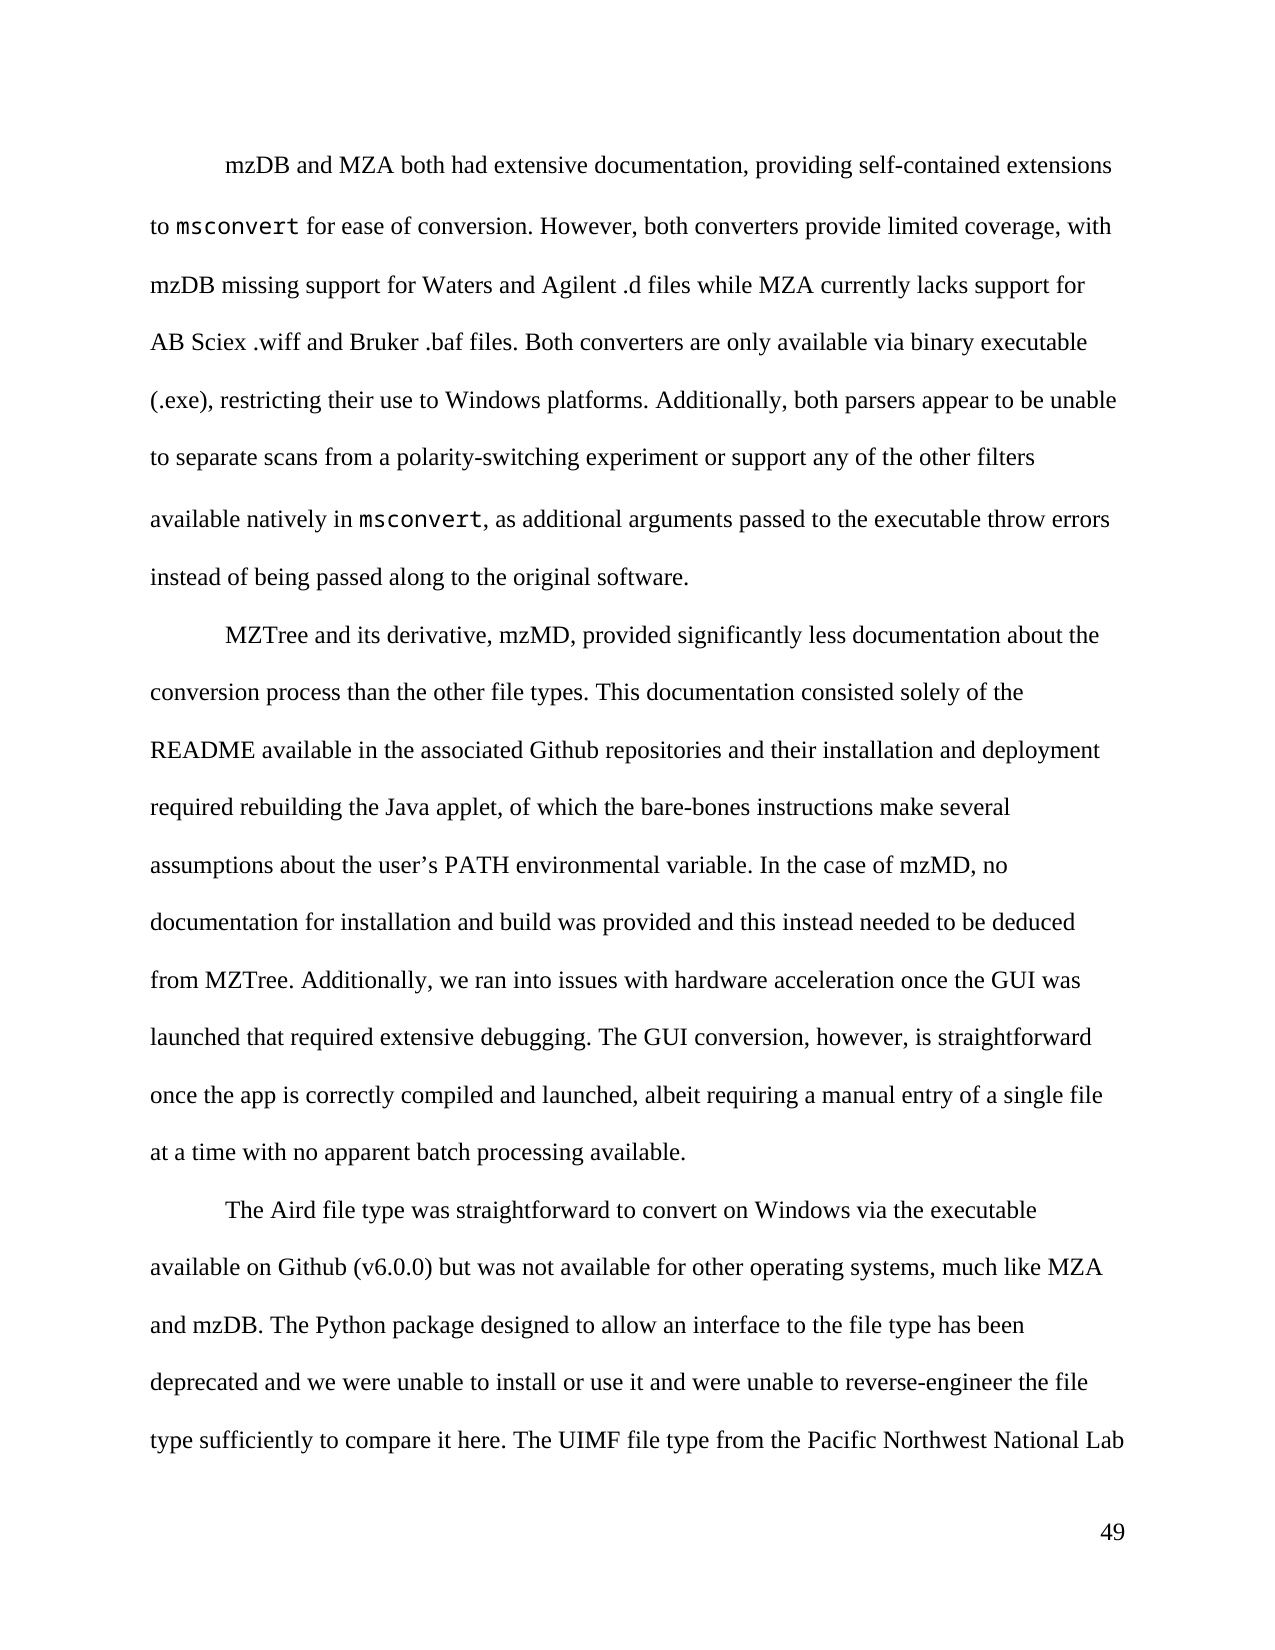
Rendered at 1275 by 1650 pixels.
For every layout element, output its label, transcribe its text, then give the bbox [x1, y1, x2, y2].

text MZTree and its derivative, mzMD, provided significantly less documentation about the conversion process than the other file types. This documentation consisted solely of the README available in the associated Github repositories and their installation and deployment required rebuilding the Java applet, of which the bare-bones instructions make several assumptions about the user’s PATH environmental variable. In the case of mzMD, no documentation for installation and build was provided and this instead needed to be deduced from MZTree. Additionally, we ran into issues with hardware acceleration once the GUI was launched that required extensive debugging. The GUI conversion, however, is straightforward once the app is correctly compiled and launched, albeit requiring a manual entry of a single file at a time with no apparent batch processing available. [150, 620, 1125, 1166]
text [150, 1195, 1125, 1454]
text mzDB and MZA both had extensive documentation, providing self-contained extensions to msconvert for ease of conversion. However, both converters provide limited coverage, with mzDB missing support for Waters and Agilent .d files while MZA currently lacks support for AB Sciex .wiff and Bruker .baf files. Both converters are only available via binary executable (.exe), restricting their use to Windows platforms. Additionally, both parsers appear to be unable to separate scans from a polarity-switching experiment or support any of the other filters available natively in msconvert, as additional arguments passed to the executable throw errors instead of being passed along to the original software. [150, 150, 1125, 591]
